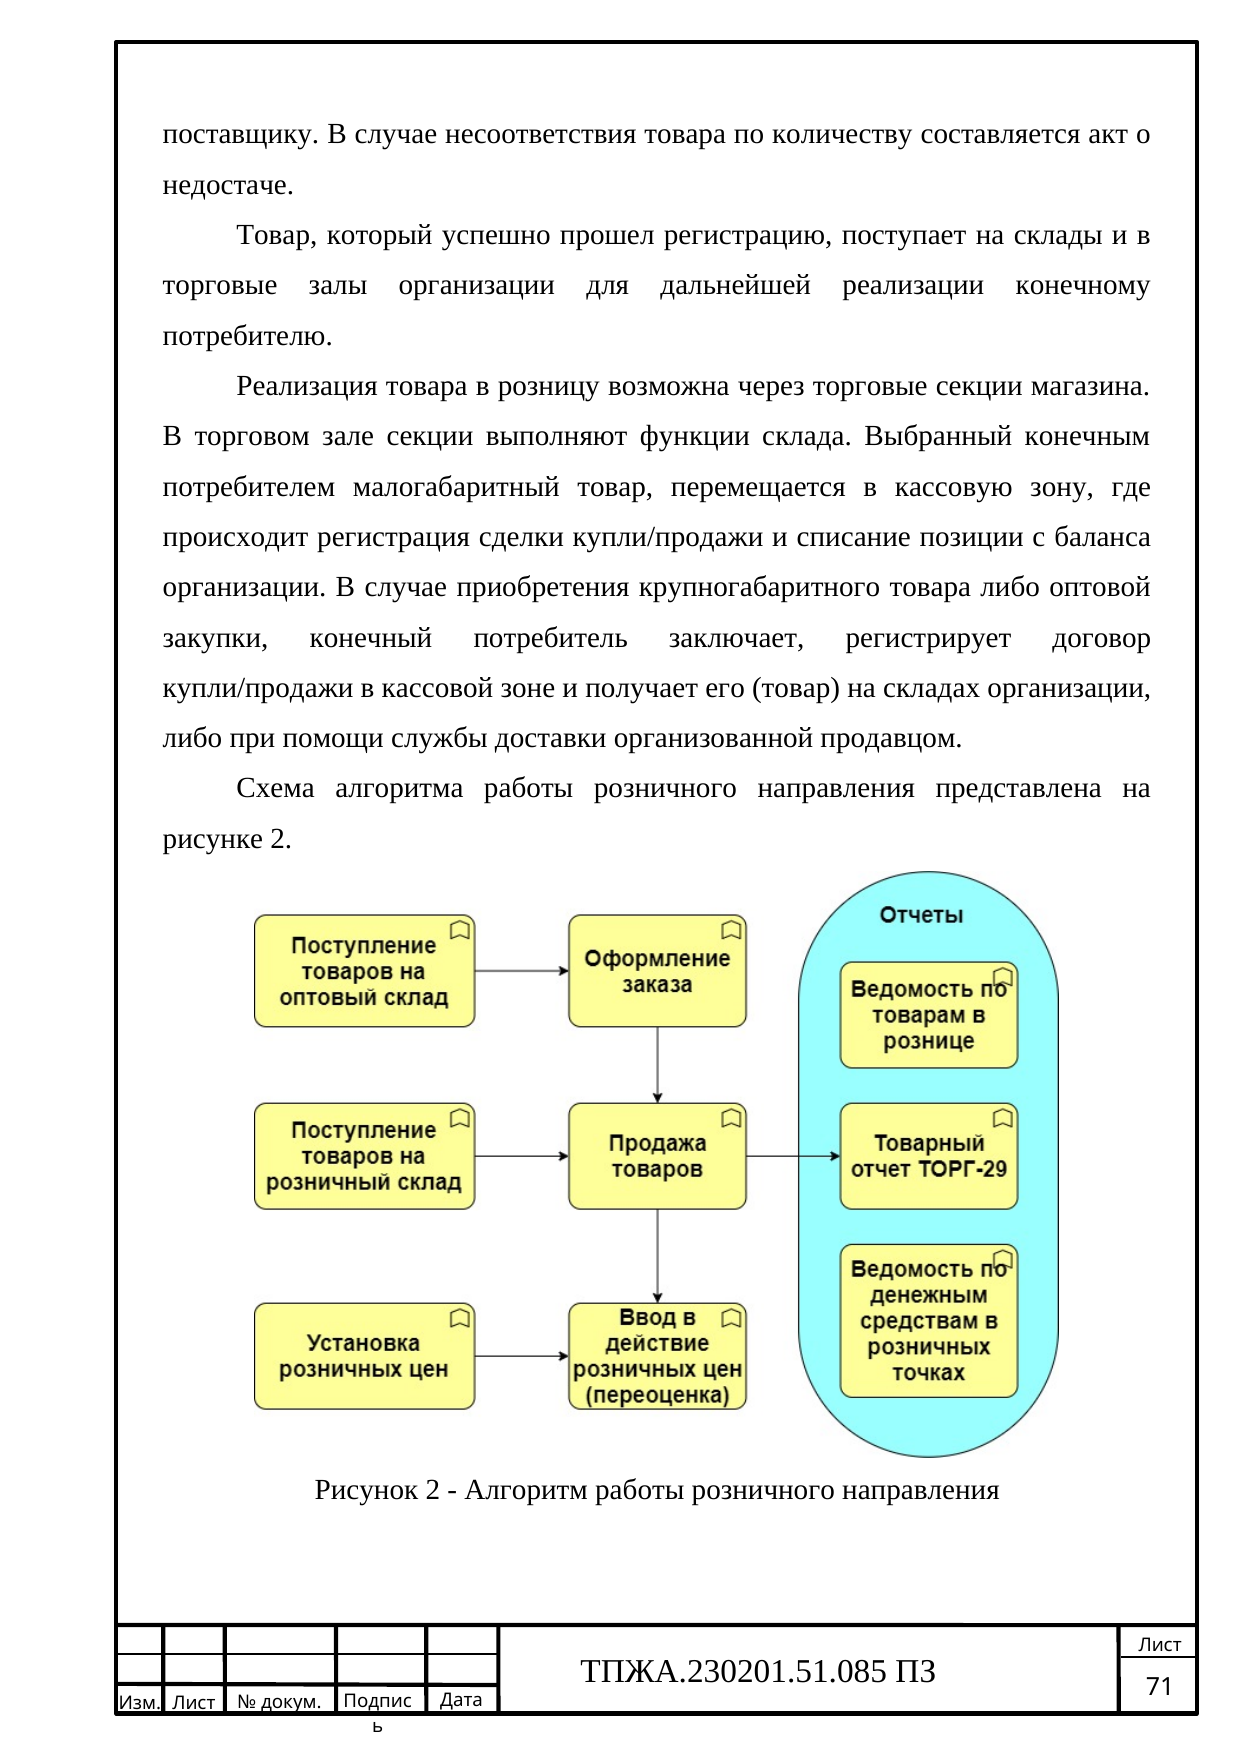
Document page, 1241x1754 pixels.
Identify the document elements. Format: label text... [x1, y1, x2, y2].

text Схема алгоритма работы розничного направления представлена на рисунке 2. [162, 771, 1152, 854]
text Товар, который успешно прошел регистрацию, поступает на склады и в торговые залы организации для дальнейшей реализации конечному потребителю. [162, 217, 1152, 351]
text Реализация товара в розницу возможна через торговые секции магазина. В торговом зале секции выполняют функции склада. Выбранный конечным потребителем малогабаритный товар, перемещается в кассовую зону, где происходит регистрация сделки купли/продажи и списание позиции с баланса организации. В случае приобретения крупногабаритного товара либо оптовой закупки, конечный потребитель заключает, регистрирует договор купли/продажи в кассовой зоне и получает его (товар) на складах организации, либо при помощи службы доставки организованной продавцом. [162, 368, 1152, 754]
picture [254, 871, 1059, 1458]
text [162, 117, 1152, 200]
text Рисунок 2 - Алгоритм работы розничного направления [162, 1472, 1152, 1505]
